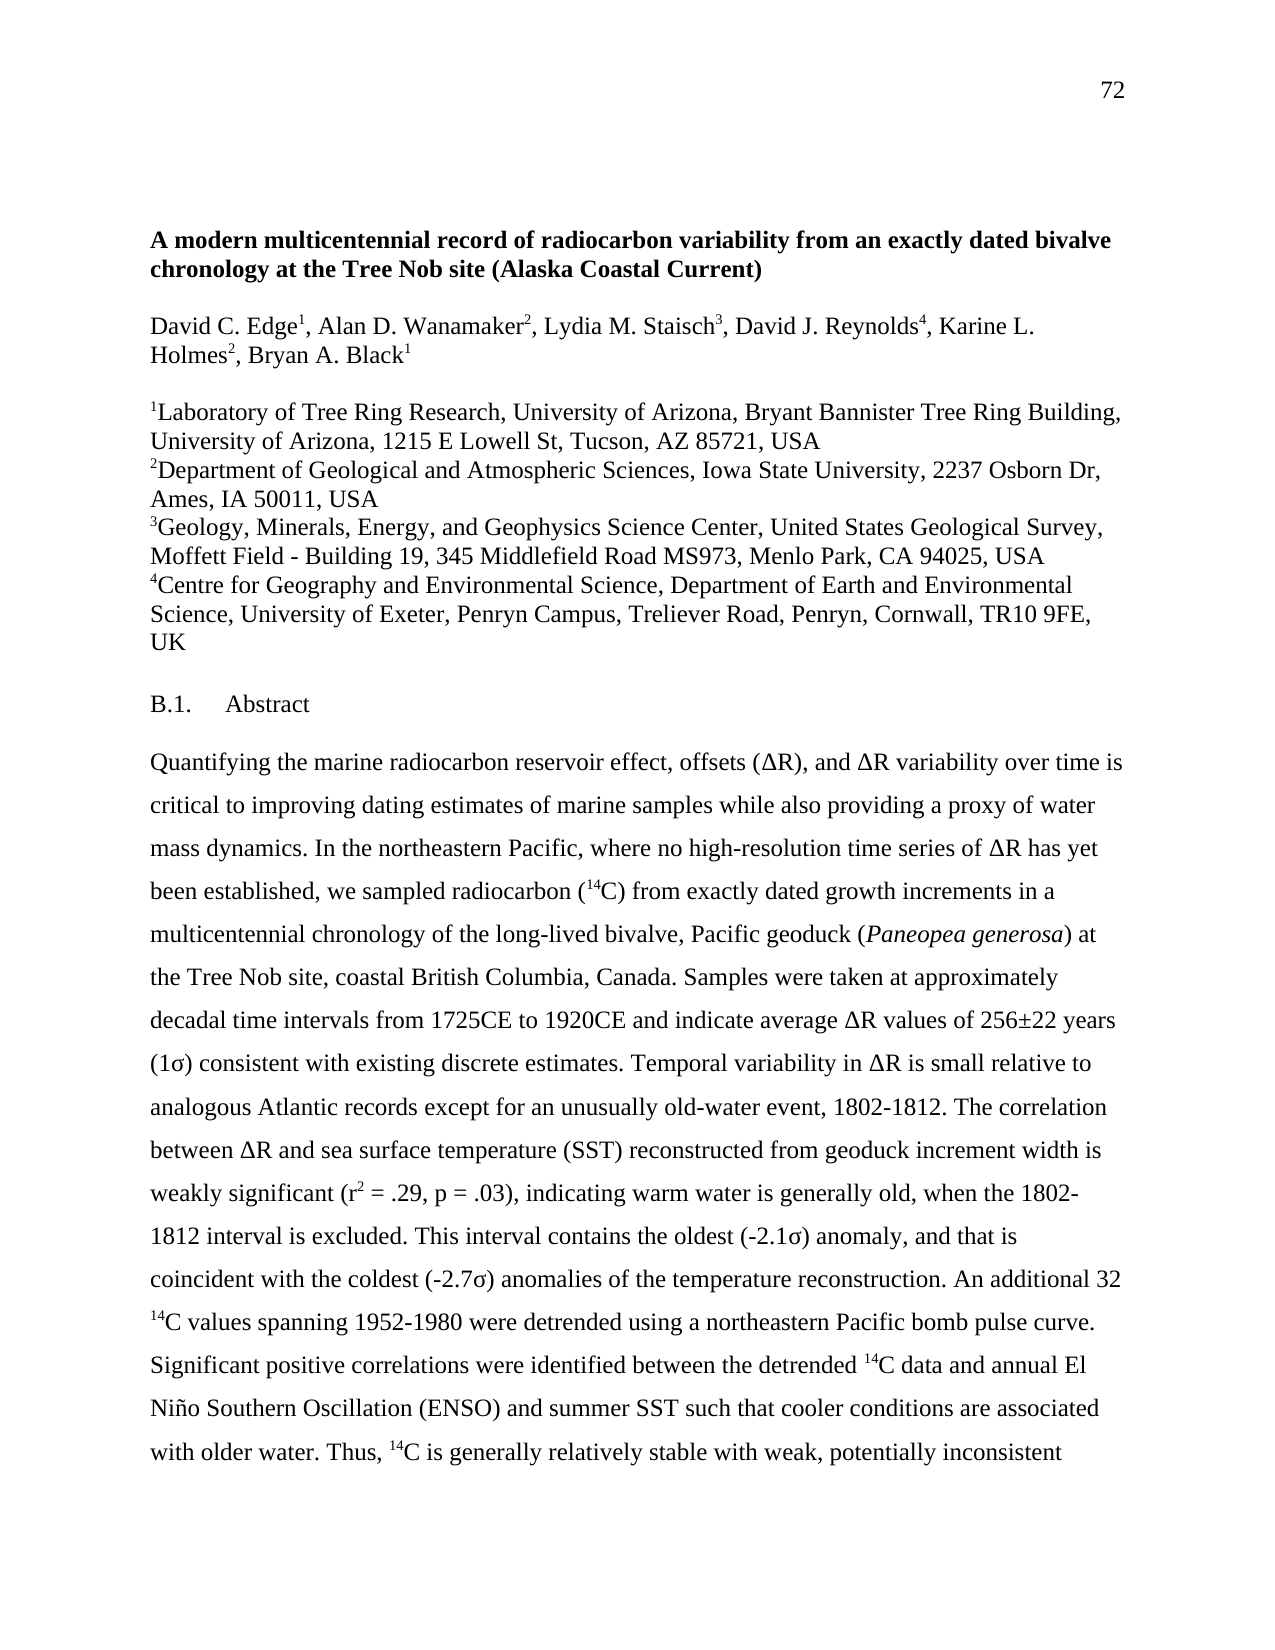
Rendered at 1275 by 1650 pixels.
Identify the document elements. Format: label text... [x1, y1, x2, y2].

text A modern multicentennial record of radiocarbon variability from an exactly dated bivalve chronology at the Tree Nob site (Alaska Coastal Current) [150, 225, 1125, 282]
text 2Department of Geological and Atmospheric Sciences, Iowa State University, 2237 Osborn Dr, Ames, IA 50011, USA [150, 455, 1125, 512]
text David C. Edge1, Alan D. Wanamaker2, Lydia M. Staisch3, David J. Reynolds4, Karine L. Holmes2, Bryan A. Black1 [150, 311, 1125, 369]
text 3Geology, Minerals, Energy, and Geophysics Science Center, United States Geological Survey, Moffett Field - Building 19, 345 Middlefield Road MS973, Menlo Park, CA 94025, USA [150, 512, 1125, 570]
text 1Laboratory of Tree Ring Research, University of Arizona, Bryant Bannister Tree Ring Building, University of Arizona, 1215 E Lowell St, Tucson, AZ 85721, USA [150, 397, 1125, 455]
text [150, 747, 1125, 1465]
subtitle B.1. Abstract [150, 689, 1125, 718]
text 4Centre for Geography and Environmental Science, Department of Earth and Environmental Science, University of Exeter, Penryn Campus, Treliever Road, Penryn, Cornwall, TR10 9FE, UK [150, 570, 1125, 656]
